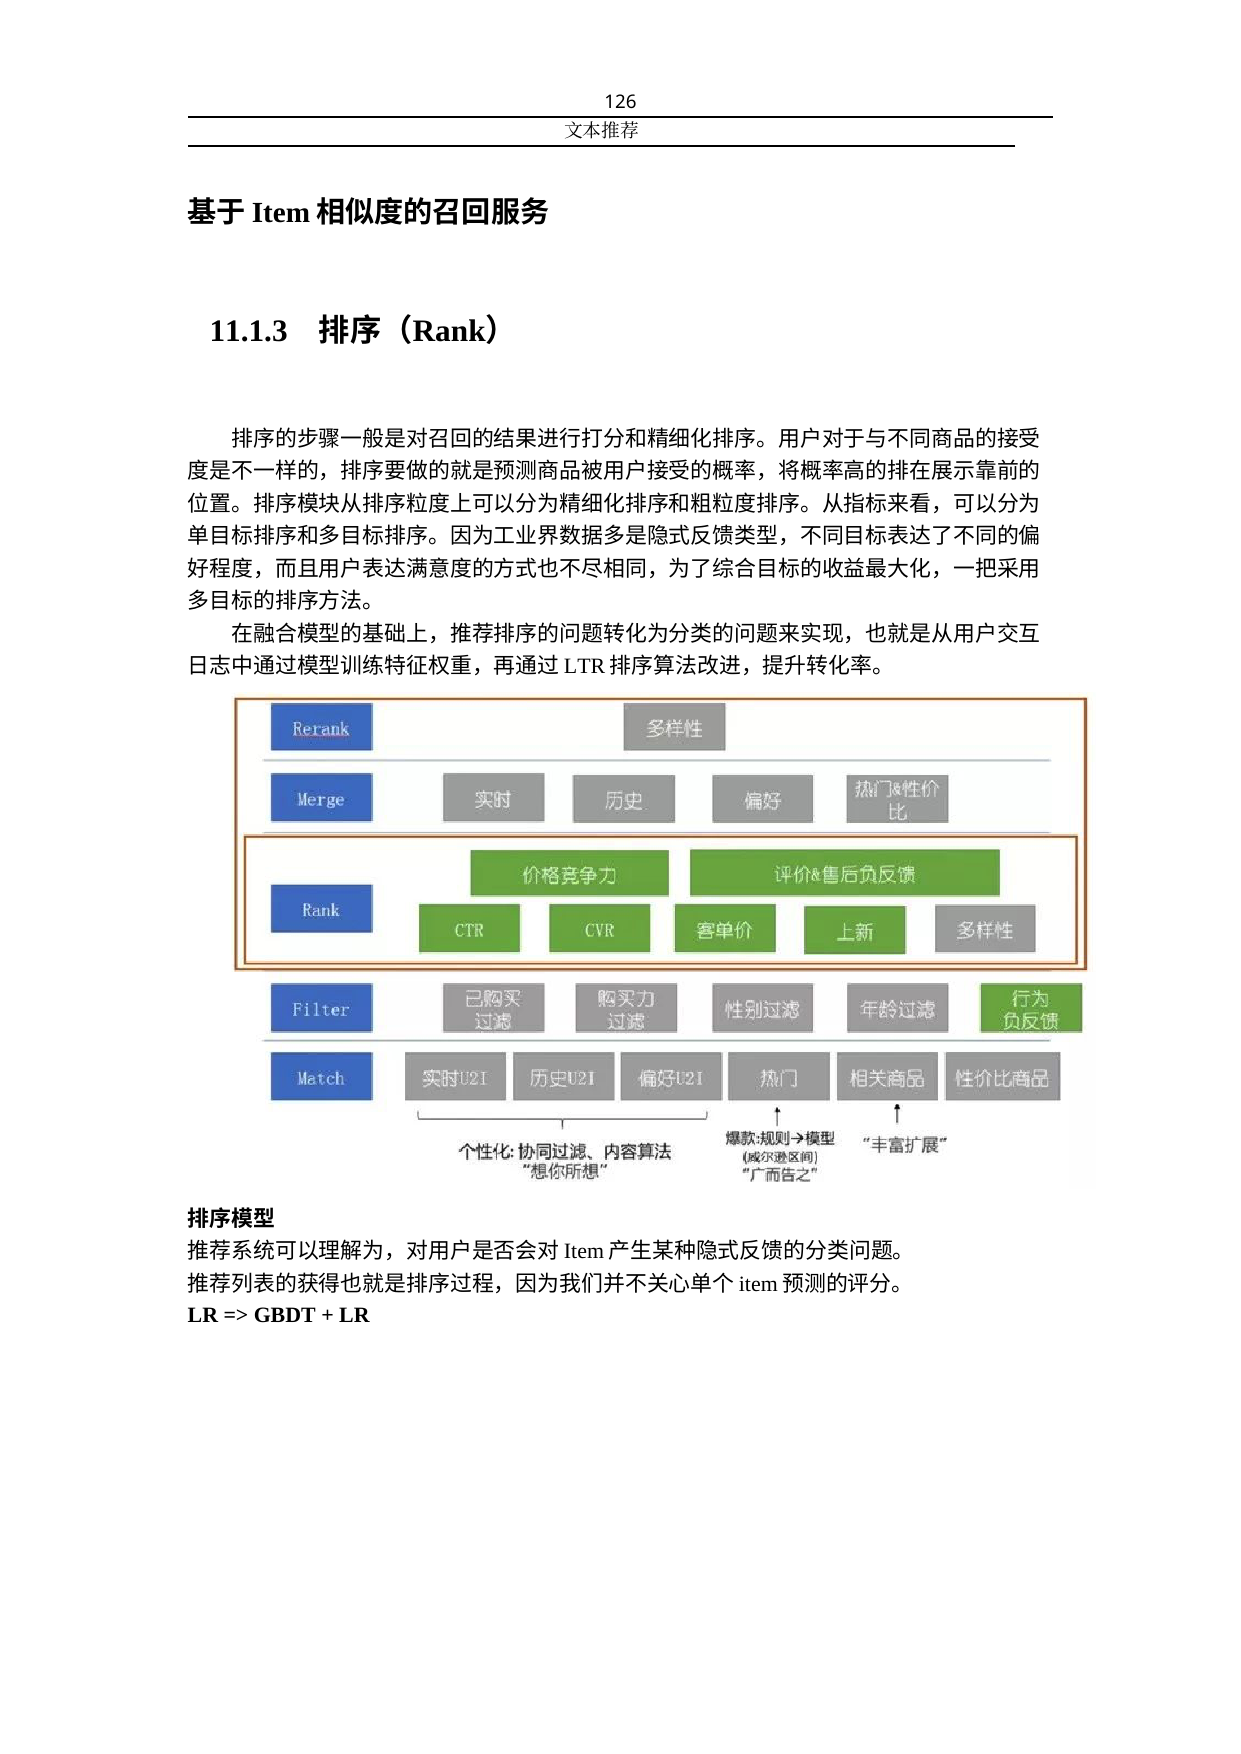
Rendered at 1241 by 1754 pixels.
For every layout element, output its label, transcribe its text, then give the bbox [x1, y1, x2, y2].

picture [231, 692, 1096, 1189]
text 在融合模型的基础上，推荐排序的问题转化为分类的问题来实现，也就是从用户交互日志中通过模型训练特征权重，再通过LTR排序算法改进，提升转化率。 [187, 616, 1053, 681]
text 推荐列表的获得也就是排序过程，因为我们并不关心单个item预测的评分。 [187, 1266, 1053, 1298]
text 排序模型 [187, 1201, 1053, 1233]
subtitle 排序（Rank） [209, 296, 1031, 361]
subtitle 基于Item相似度的召回服务 [187, 177, 1053, 242]
text 推荐系统可以理解为，对用户是否会对Item产生某种隐式反馈的分类问题。 [187, 1233, 1053, 1266]
text 排序的步骤一般是对召回的结果进行打分和精细化排序。用户对于与不同商品的接受度是不一样的，排序要做的就是预测商品被用户接受的概率，将概率高的排在展示靠前的位置。排序模块从排序粒度上可以分为精细化排序和粗粒度排序。从指标来看，可以分为单目标排序和多目标排序。因为工业界数据多是隐式反馈类型，不同目标表达了不同的偏好程度，而且用户表达满意度的方式也不尽相同，为了综合目标的收益最大化，一把采用多目标的排序方法。 [187, 421, 1053, 616]
text LR => GBDT + LR [187, 1298, 1053, 1331]
